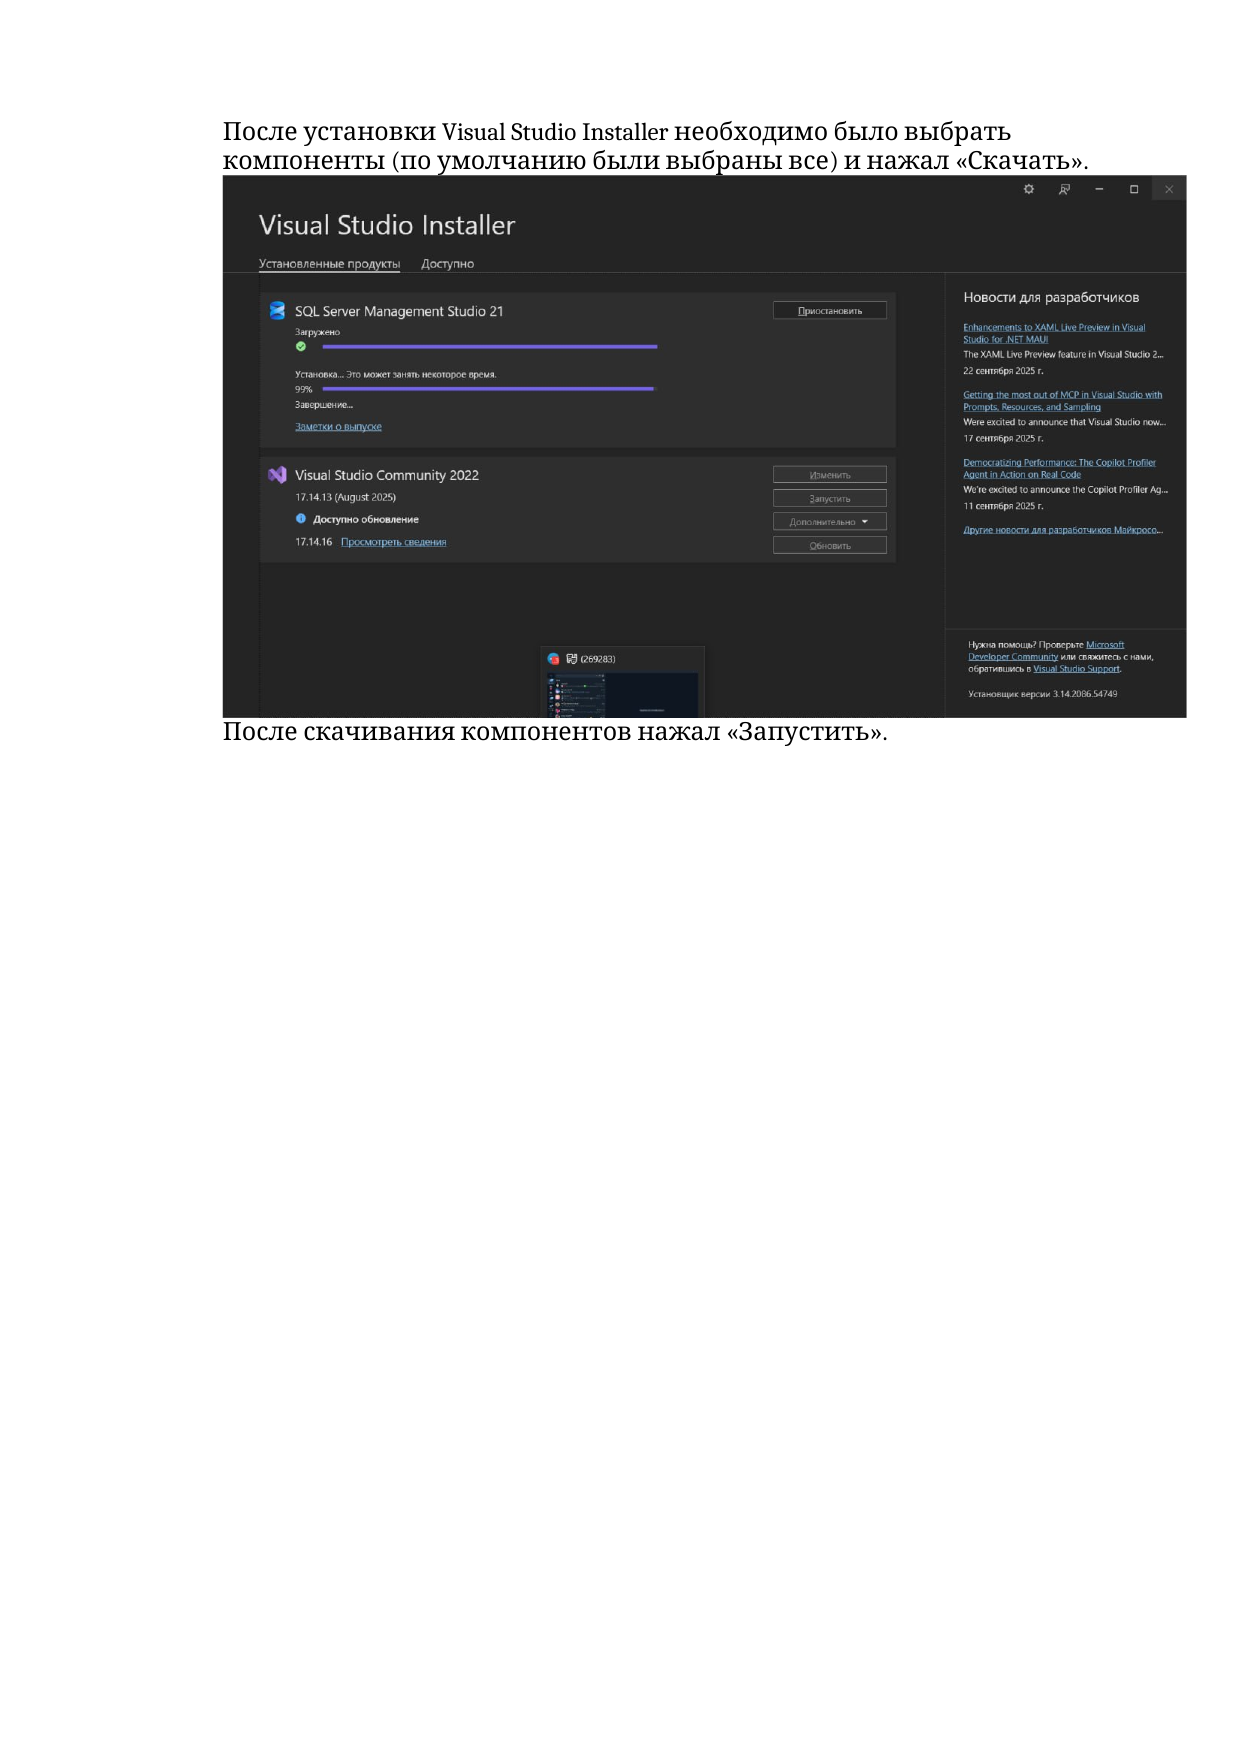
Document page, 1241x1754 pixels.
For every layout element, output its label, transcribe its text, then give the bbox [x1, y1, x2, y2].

picture [222, 175, 1187, 718]
list После скачивания компонентов нажал «Запустить». [223, 718, 1152, 747]
list После установки Visual Studio Installer необходимо было выбрать компоненты (по умолчанию были выбраны все) и нажал «Скачать». [223, 118, 1152, 175]
